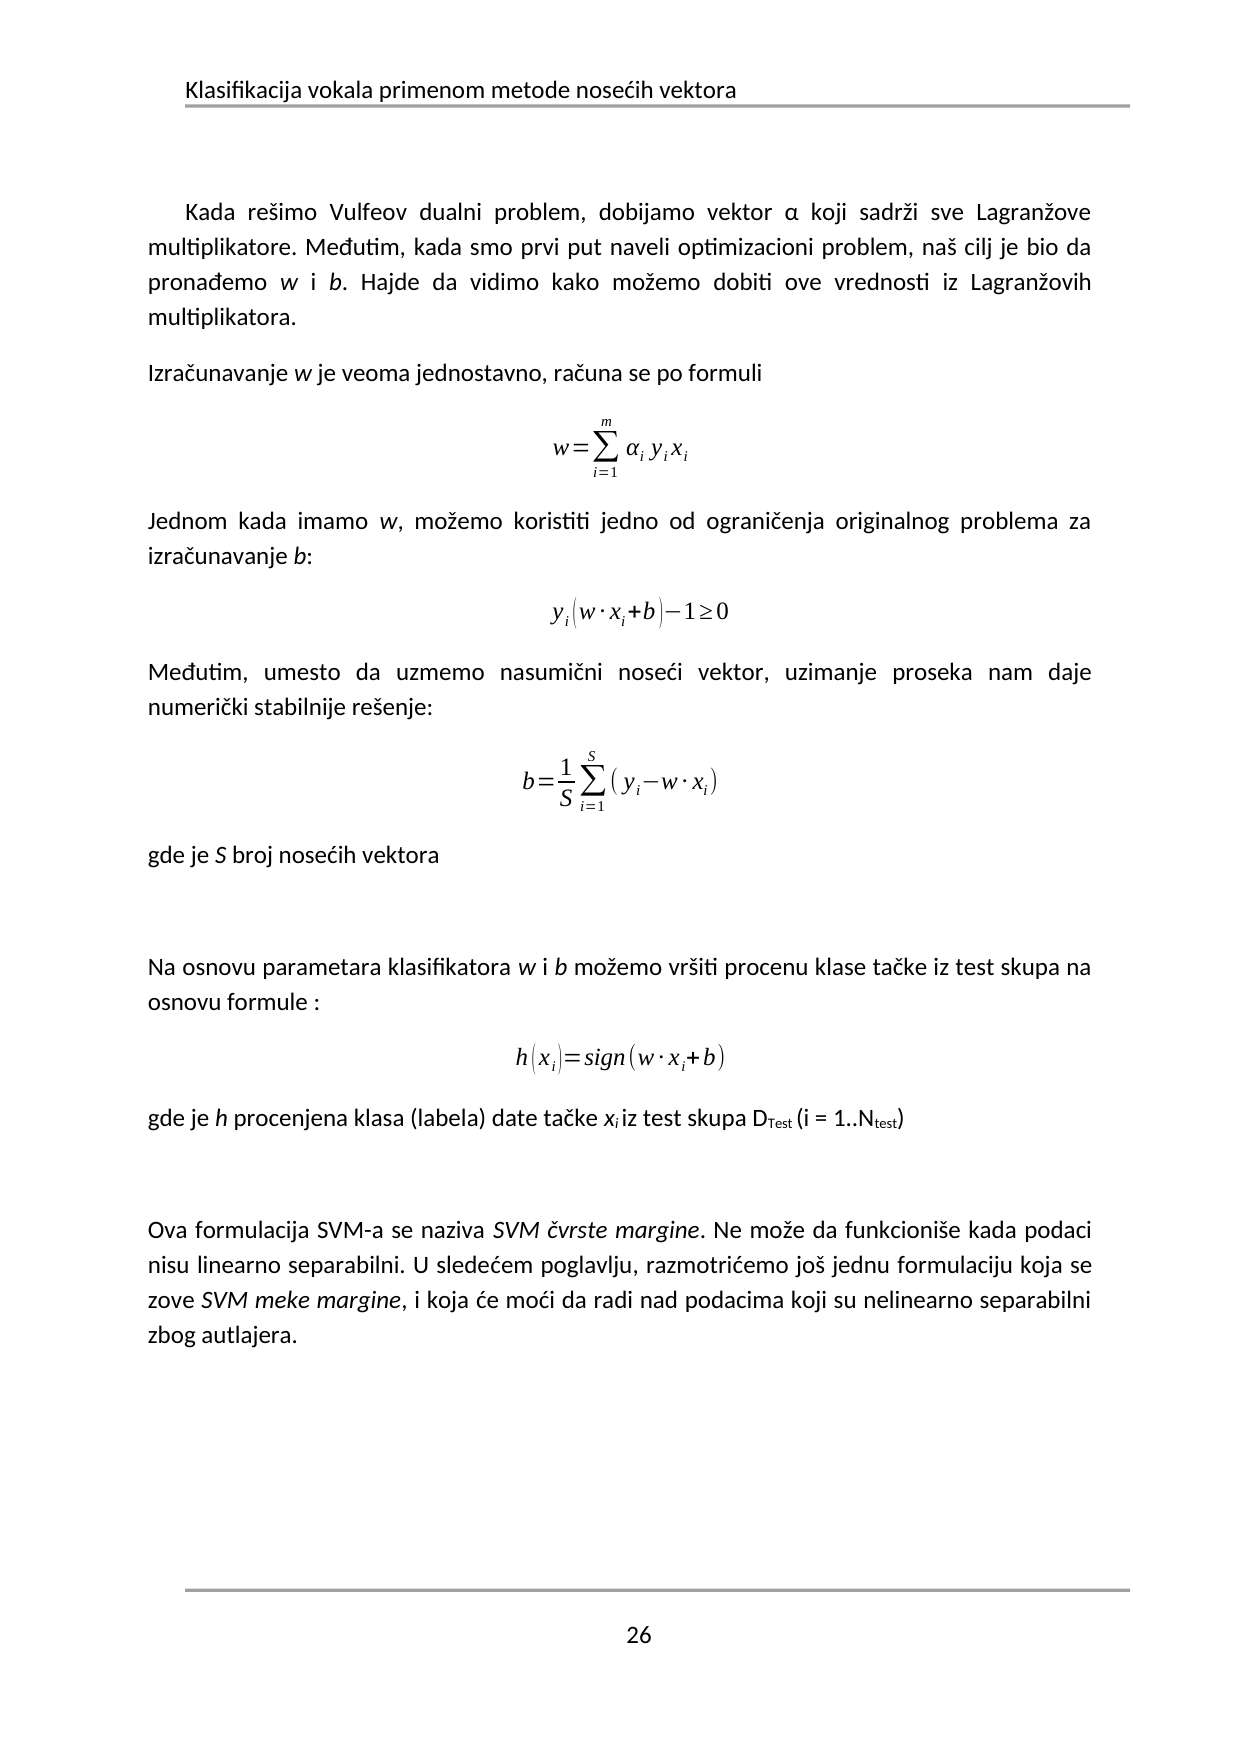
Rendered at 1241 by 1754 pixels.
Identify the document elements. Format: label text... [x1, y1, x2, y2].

text Na osnovu parametara klasifikatora w i b možemo vršiti procenu klase tačke iz test skupa na osnovu formule : [148, 951, 1093, 1017]
text gde je h procenjena klasa (labela) date tačke xi iz test skupa DTest (i = 1..Ntest) [148, 1102, 1093, 1133]
text Kada rešimo Vulfeov dualni problem, dobijamo vektor α koji sadrži sve Lagranžove multiplikatore. Međutim, kada smo prvi put naveli optimizacioni problem, naš cilj je bio da pronađemo w i b. Hajde da vidimo kako možemo dobiti ove vrednosti iz Lagranžovih multiplikatora. [148, 196, 1093, 332]
text Jednom kada imamo w, možemo koristiti jedno od ograničenja originalnog problema za izračunavanje b: [148, 505, 1093, 571]
text Međutim, umesto da uzmemo nasumični noseći vektor, uzimanje proseka nam daje numerički stabilnije rešenje: [148, 656, 1093, 722]
text gde je S broj nosećih vektora [148, 840, 1093, 870]
text Ova formulacija SVM-a se naziva SVM čvrste margine. Ne može da funkcioniše kada podaci nisu linearno separabilni. U sledećem poglavlju, razmotrićemo još jednu formulaciju koja se zove SVM meke margine, i koja će moći da radi nad podacima koji su nelinearno separabilni zbog autlajera. [148, 1214, 1093, 1349]
text Izračunavanje w je veoma jednostavno, računa se po formuli [148, 357, 1093, 387]
